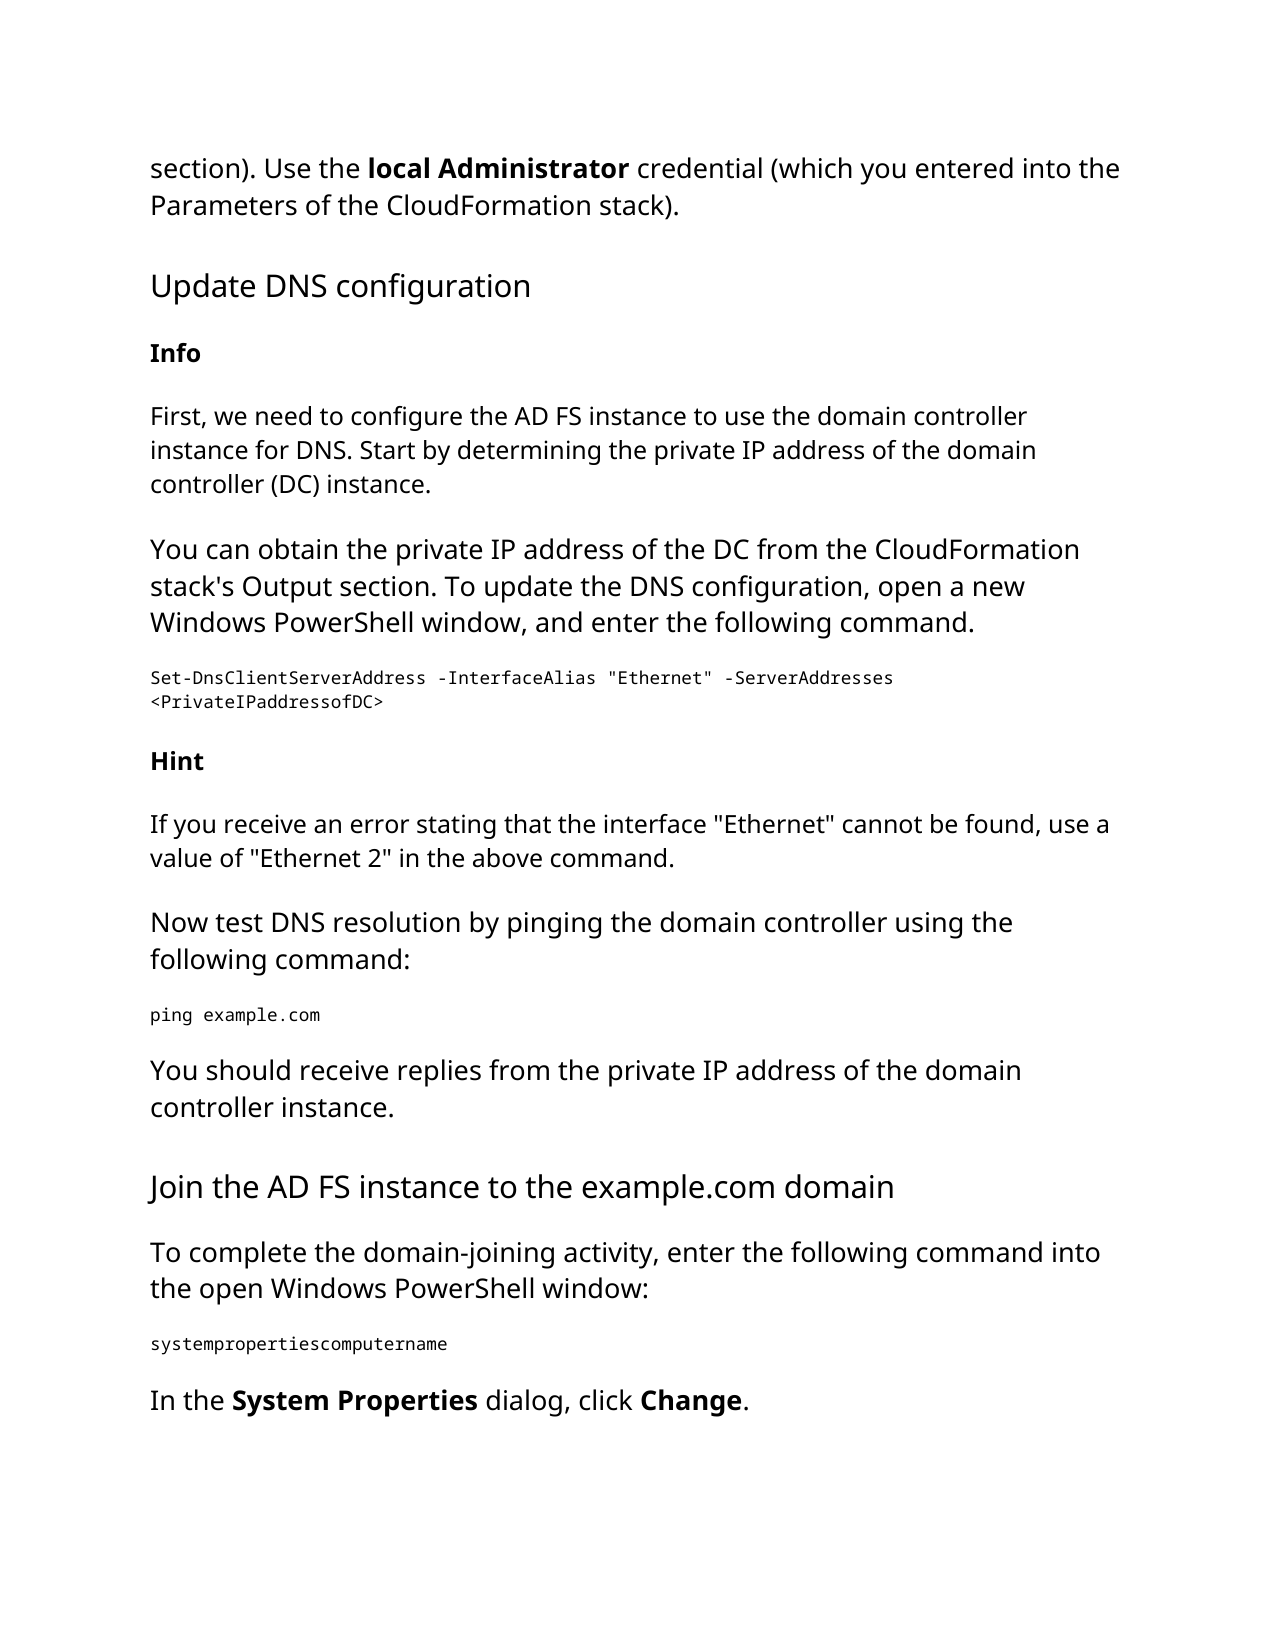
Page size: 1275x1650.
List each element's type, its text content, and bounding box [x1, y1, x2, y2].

text First, we need to configure the AD FS instance to use the domain controller instance for DNS. Start by determining the private IP address of the domain controller (DC) instance. [150, 399, 1125, 501]
text You can obtain the private IP address of the DC from the CloudFormation stack's Output section. To update the DNS configuration, open a new Windows PowerShell window, and enter the following command. [150, 530, 1125, 641]
text Update DNS configuration [150, 264, 1125, 306]
text Hint [150, 743, 1125, 777]
text You should receive replies from the private IP address of the domain controller instance. [150, 1052, 1125, 1125]
text Info [150, 336, 1125, 369]
text In the System Properties dialog, click Change. [150, 1381, 1125, 1418]
text Join the AD FS instance to the example.com domain [150, 1165, 1125, 1208]
text systempropertiescomputername [150, 1332, 1125, 1356]
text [150, 150, 1125, 224]
text Now test DNS resolution by pinging the domain controller using the following command: [150, 904, 1125, 977]
text If you receive an error stating that the interface "Ethernet" cannot be found, use a value of "Ethernet 2" in the above command. [150, 806, 1125, 874]
text To complete the domain-joining activity, enter the following command into the open Windows PowerShell window: [150, 1233, 1125, 1307]
text ping example.com [150, 1002, 1125, 1027]
text Set-DnsClientServerAddress -InterfaceAlias "Ethernet" -ServerAddresses <PrivateIPaddressofDC> [150, 666, 1125, 714]
